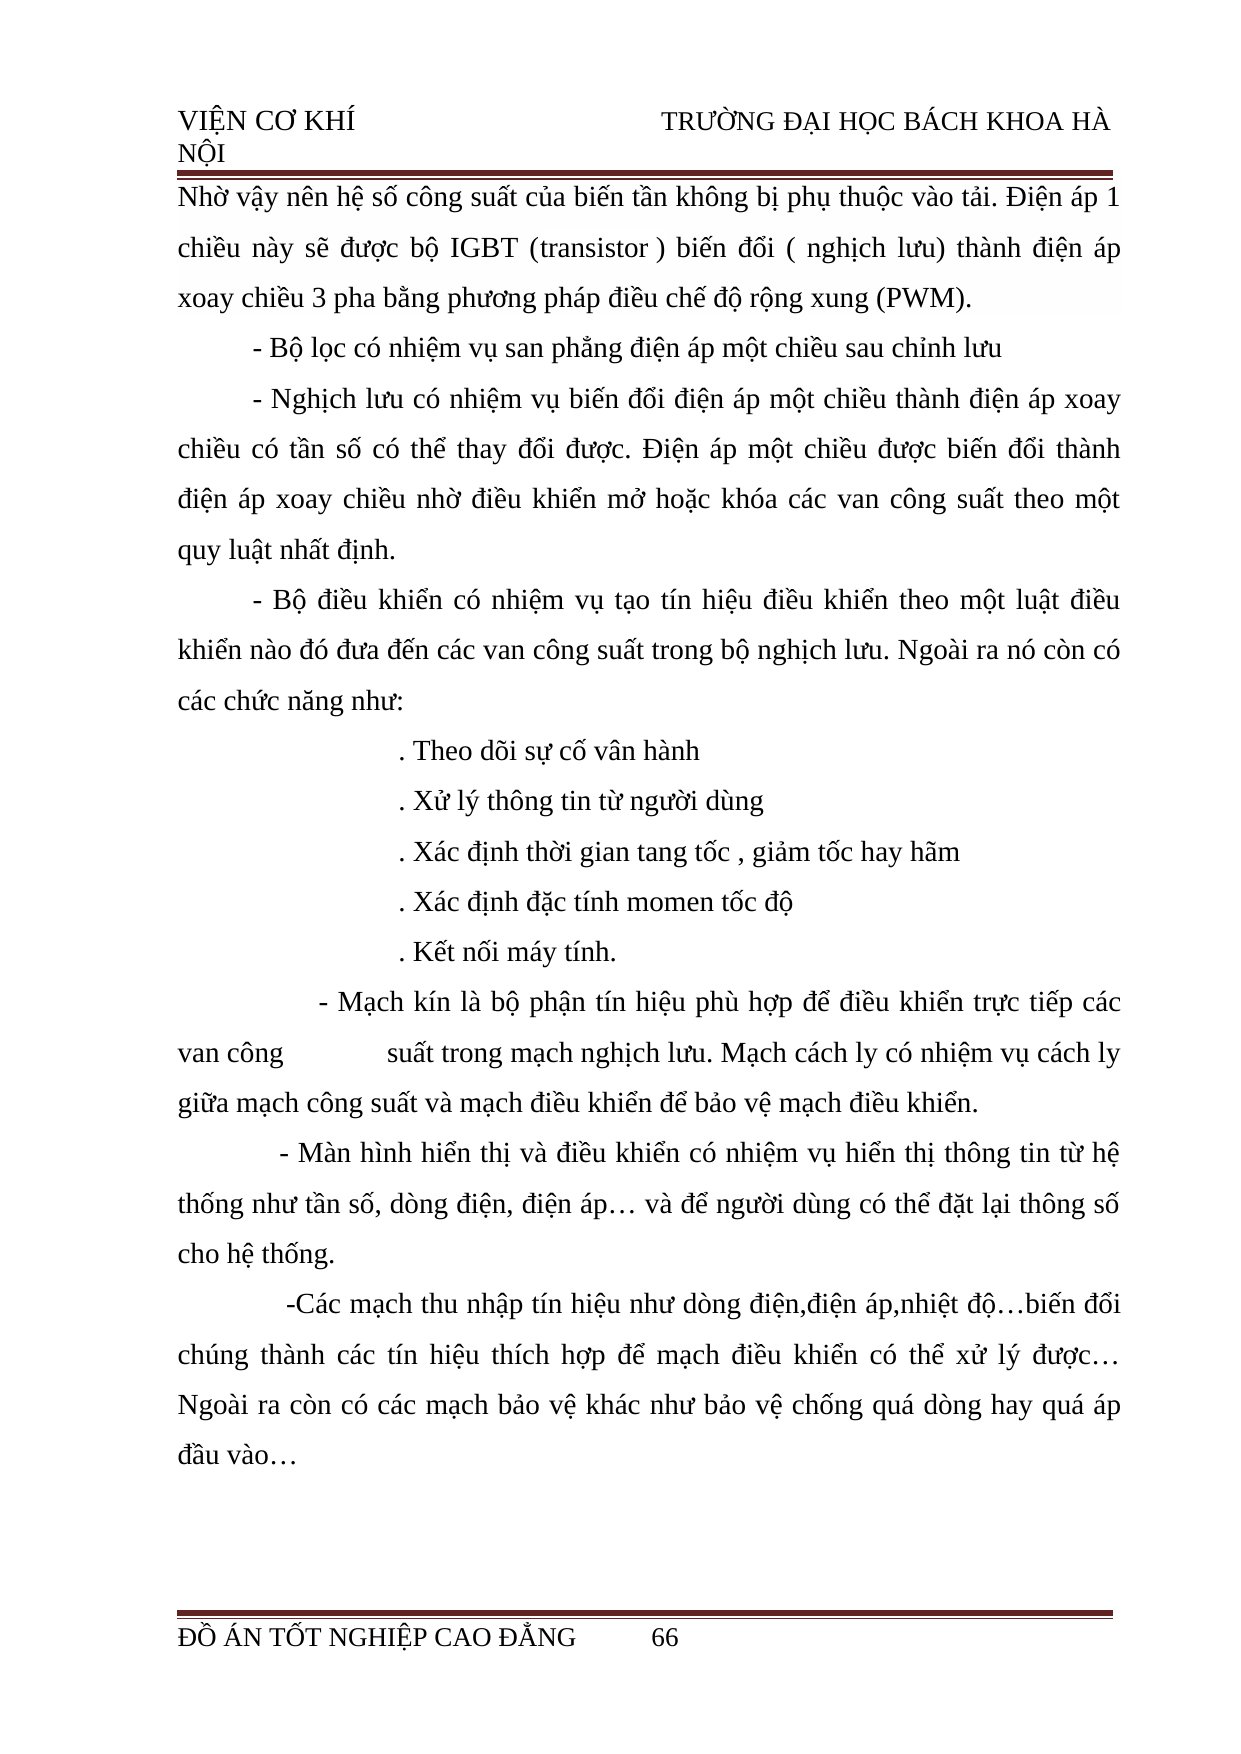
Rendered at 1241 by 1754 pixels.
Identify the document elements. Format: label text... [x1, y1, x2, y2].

list - Bộ điều khiển có nhiệm vụ tạo tín hiệu điều khiển theo một luật điều khiển nào đó đưa đến các van công suất trong bộ nghịch lưu. Ngoài ra nó còn có các chức năng như: [177, 582, 1122, 716]
list . Xác định thời gian tang tốc , giảm tốc hay hãm [177, 834, 1122, 867]
list . Xử lý thông tin từ người dùng [177, 783, 1122, 817]
list . Xác định đặc tính momen tốc độ [177, 884, 1122, 917]
list . Theo dõi sự cố vân hành [177, 733, 1122, 767]
list . Kết nối máy tính. [177, 934, 1122, 968]
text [177, 179, 1122, 314]
list - Bộ lọc có nhiệm vụ san phẳng điện áp một chiều sau chỉnh lưu [177, 331, 1122, 364]
list - Nghịch lưu có nhiệm vụ biến đổi điện áp một chiều thành điện áp xoay chiều có tần số có thể thay đổi được. Điện áp một chiều được biến đổi thành điện áp xoay chiều nhờ điều khiển mở hoặc khóa các van công suất theo một quy luật nhất định. [177, 381, 1122, 565]
text - Màn hình hiển thị và điều khiển có nhiệm vụ hiển thị thông tin từ hệ thống như tần số, dòng điện, điện áp… và để người dùng có thể đặt lại thông số cho hệ thống. [177, 1136, 1122, 1270]
text -Các mạch thu nhập tín hiệu như dòng điện,điện áp,nhiệt độ…biến đổi chúng thành các tín hiệu thích hợp để mạch điều khiển có thể xử lý được…Ngoài ra còn có các mạch bảo vệ khác như bảo vệ chống quá dòng hay quá áp đầu vào… [177, 1286, 1122, 1471]
text - Mạch kín là bộ phận tín hiệu phù hợp để điều khiển trực tiếp các van công suất trong mạch nghịch lưu. Mạch cách ly có nhiệm vụ cách ly giữa mạch công suất và mạch điều khiển để bảo vệ mạch điều khiển. [177, 984, 1122, 1119]
